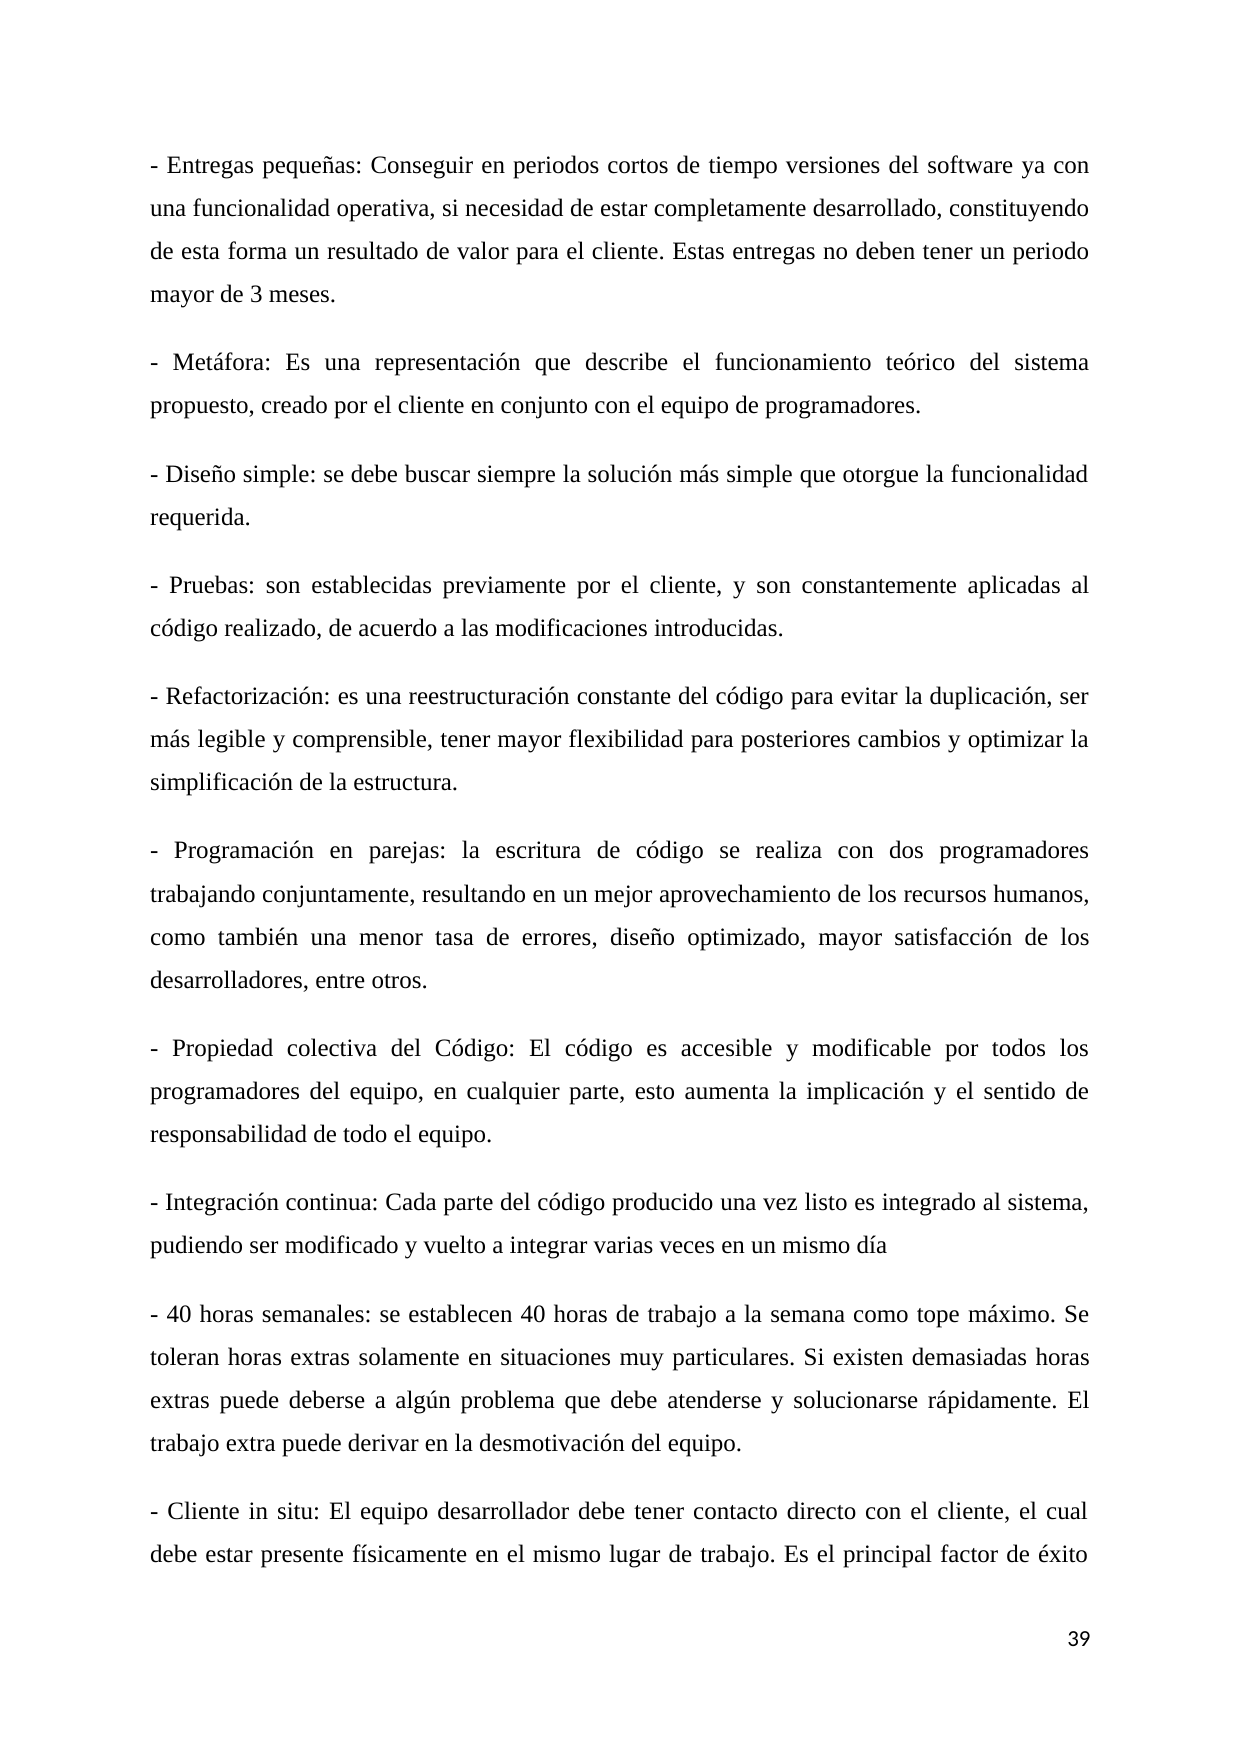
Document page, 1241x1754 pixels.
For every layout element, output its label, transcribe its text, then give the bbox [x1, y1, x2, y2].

text - Programación en parejas: la escritura de código se realiza con dos programadores trabajando conjuntamente, resultando en un mejor aprovechamiento de los recursos humanos, como también una menor tasa de errores, diseño optimizado, mayor satisfacción de los desarrolladores, entre otros. [150, 836, 1090, 994]
text - 40 horas semanales: se establecen 40 horas de trabajo a la semana como tope máximo. Se toleran horas extras solamente en situaciones muy particulares. Si existen demasiadas horas extras puede deberse a algún problema que debe atenderse y solucionarse rápidamente. El trabajo extra puede derivar en la desmotivación del equipo. [150, 1299, 1090, 1457]
text - Refactorización: es una reestructuración constante del código para evitar la duplicación, ser más legible y comprensible, tener mayor flexibilidad para posteriores cambios y optimizar la simplificación de la estructura. [150, 681, 1090, 796]
text - Propiedad colectiva del Código: El código es accesible y modificable por todos los programadores del equipo, en cualquier parte, esto aumenta la implicación y el sentido de responsabilidad de todo el equipo. [150, 1033, 1090, 1148]
text - Diseño simple: se debe buscar siempre la solución más simple que otorgue la funcionalidad requerida. [150, 459, 1090, 531]
text - Entregas pequeñas: Conseguir en periodos cortos de tiempo versiones del software ya con una funcionalidad operativa, si necesidad de estar completamente desarrollado, constituyendo de esta forma un resultado de valor para el cliente. Estas entregas no deben tener un periodo mayor de 3 meses. [150, 150, 1090, 308]
text - Pruebas: son establecidas previamente por el cliente, y son constantemente aplicadas al código realizado, de acuerdo a las modificaciones introducidas. [150, 570, 1090, 642]
text - Metáfora: Es una representación que describe el funcionamiento teórico del sistema propuesto, creado por el cliente en conjunto con el equipo de programadores. [150, 347, 1090, 419]
text - Integración continua: Cada parte del código producido una vez listo es integrado al sistema, pudiendo ser modificado y vuelto a integrar varias veces en un mismo día [150, 1187, 1090, 1259]
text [150, 1496, 1090, 1568]
